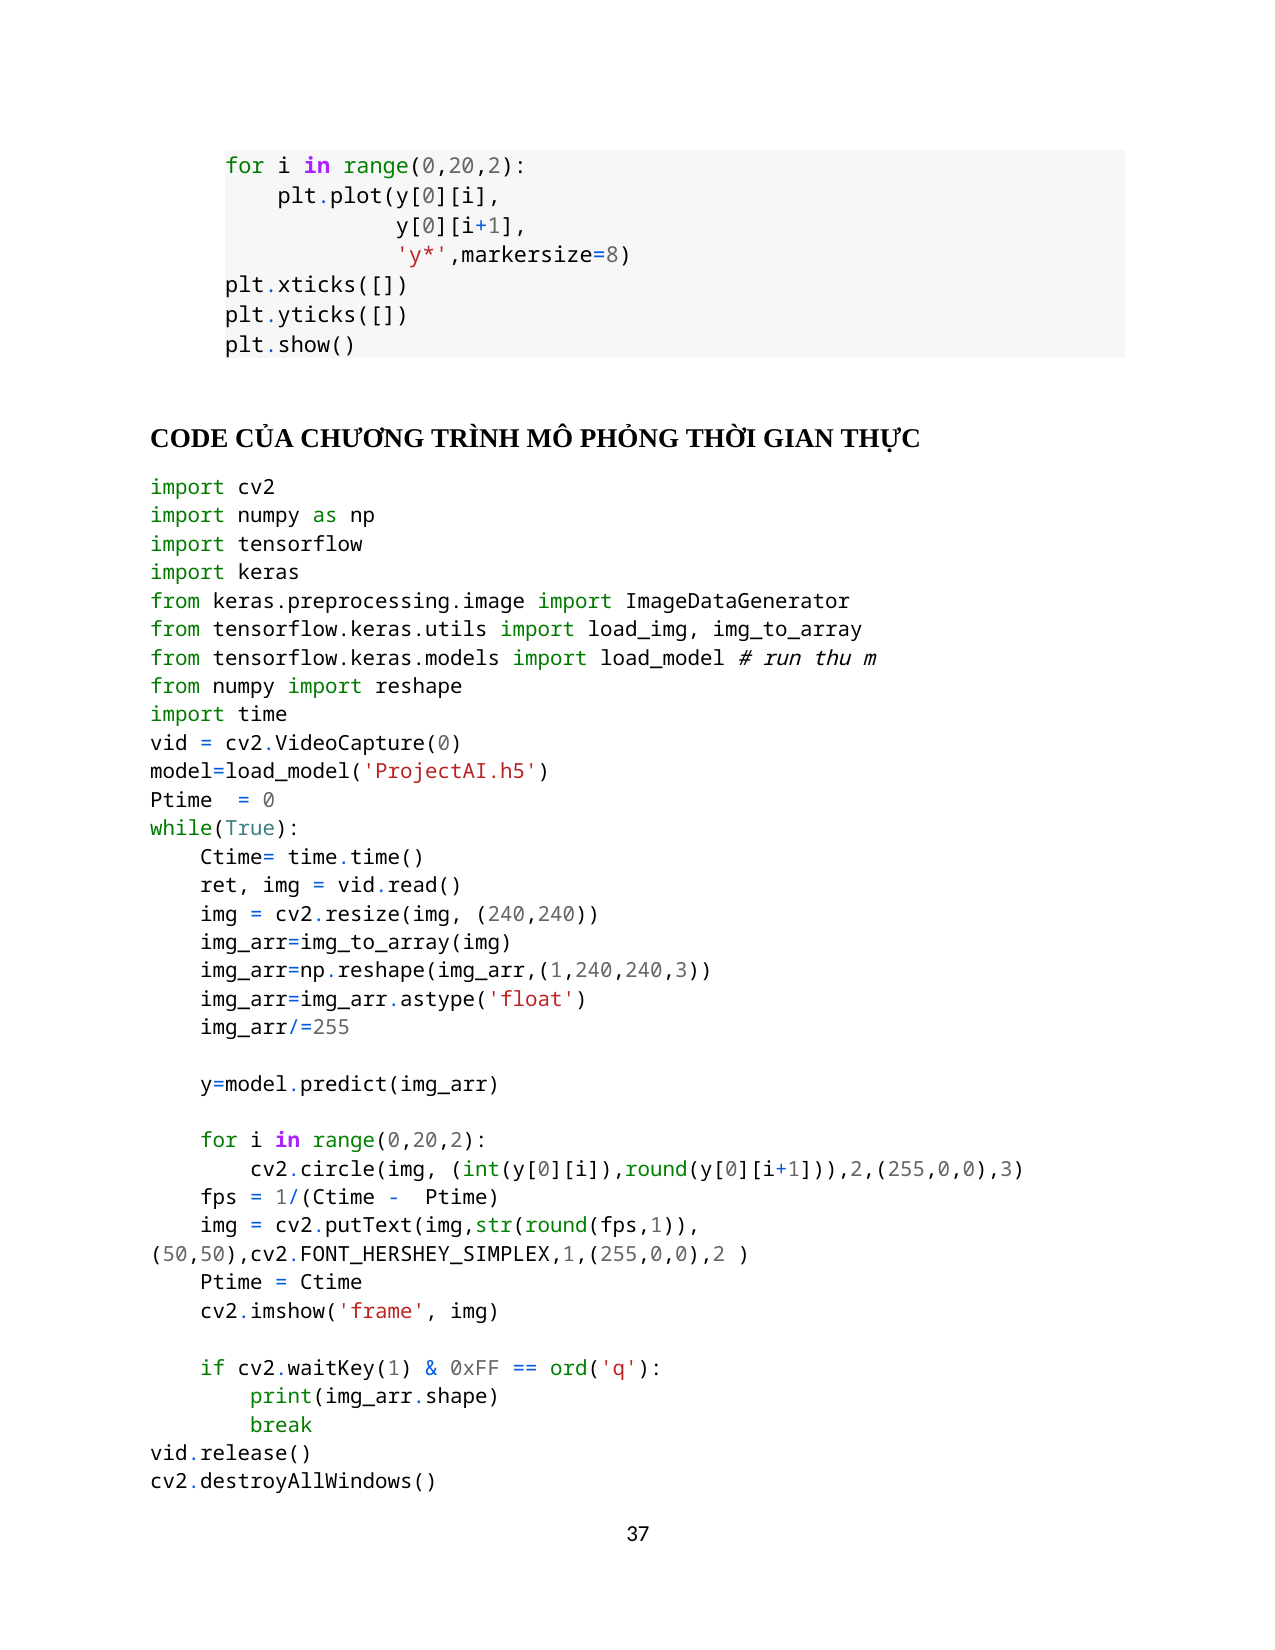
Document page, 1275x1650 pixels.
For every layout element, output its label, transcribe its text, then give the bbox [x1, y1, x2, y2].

text while(True): [150, 813, 1125, 842]
text from tensorflow.keras.models import load_model # run thu m [150, 643, 1125, 671]
text 'y*',markersize=8) [225, 239, 1125, 269]
text img = cv2.resize(img, (240,240)) [150, 899, 1125, 927]
text fps = 1/(Ctime - Ptime) [150, 1182, 1125, 1211]
text for i in range(0,20,2): [150, 1125, 1125, 1154]
text model=load_model('ProjectAI.h5') [150, 756, 1125, 785]
text CODE CỦA CHƯƠNG TRÌNH MÔ PHỎNG THỜI GIAN THỰC [150, 422, 1125, 453]
text img_arr=img_to_array(img) [150, 927, 1125, 956]
text import numpy as np [150, 501, 1125, 529]
text ret, img = vid.read() [150, 870, 1125, 899]
text img = cv2.putText(img,str(round(fps,1)),(50,50),cv2.FONT_HERSHEY_SIMPLEX,1,(255,0,0),2 ) [150, 1211, 1125, 1267]
text from numpy import reshape [150, 671, 1125, 699]
text import time [150, 699, 1125, 728]
text img_arr=np.reshape(img_arr,(1,240,240,3)) [150, 956, 1125, 984]
text import cv2 [150, 472, 1125, 501]
text img_arr/=255 [150, 1012, 1125, 1041]
text Ctime= time.time() [150, 842, 1125, 870]
text Ptime = 0 [150, 785, 1125, 813]
text y[0][i+1], [225, 209, 1125, 239]
text for i in range(0,20,2): [225, 150, 1125, 180]
text plt.yticks([]) [225, 299, 1125, 329]
text plt.xticks([]) [225, 269, 1125, 299]
text vid = cv2.VideoCapture(0) [150, 728, 1125, 756]
text cv2.circle(img, (int(y[0][i]),round(y[0][i+1])),2,(255,0,0),3) [150, 1154, 1125, 1182]
text img_arr=img_arr.astype('float') [150, 984, 1125, 1012]
text break [150, 1410, 1125, 1438]
text vid.release() [150, 1438, 1125, 1467]
text plt.show() [225, 329, 1125, 358]
text Ptime = Ctime [150, 1267, 1125, 1296]
text from tensorflow.keras.utils import load_img, img_to_array [150, 614, 1125, 643]
text import keras [150, 557, 1125, 586]
text from keras.preprocessing.image import ImageDataGenerator [150, 586, 1125, 614]
text y=model.predict(img_arr) [150, 1069, 1125, 1097]
text cv2.imshow('frame', img) [150, 1296, 1125, 1324]
text if cv2.waitKey(1) & 0xFF == ord('q'): [150, 1353, 1125, 1381]
text print(img_arr.shape) [150, 1381, 1125, 1410]
text import tensorflow [150, 529, 1125, 557]
text cv2.destroyAllWindows() [150, 1467, 1125, 1495]
text plt.plot(y[0][i], [225, 180, 1125, 209]
